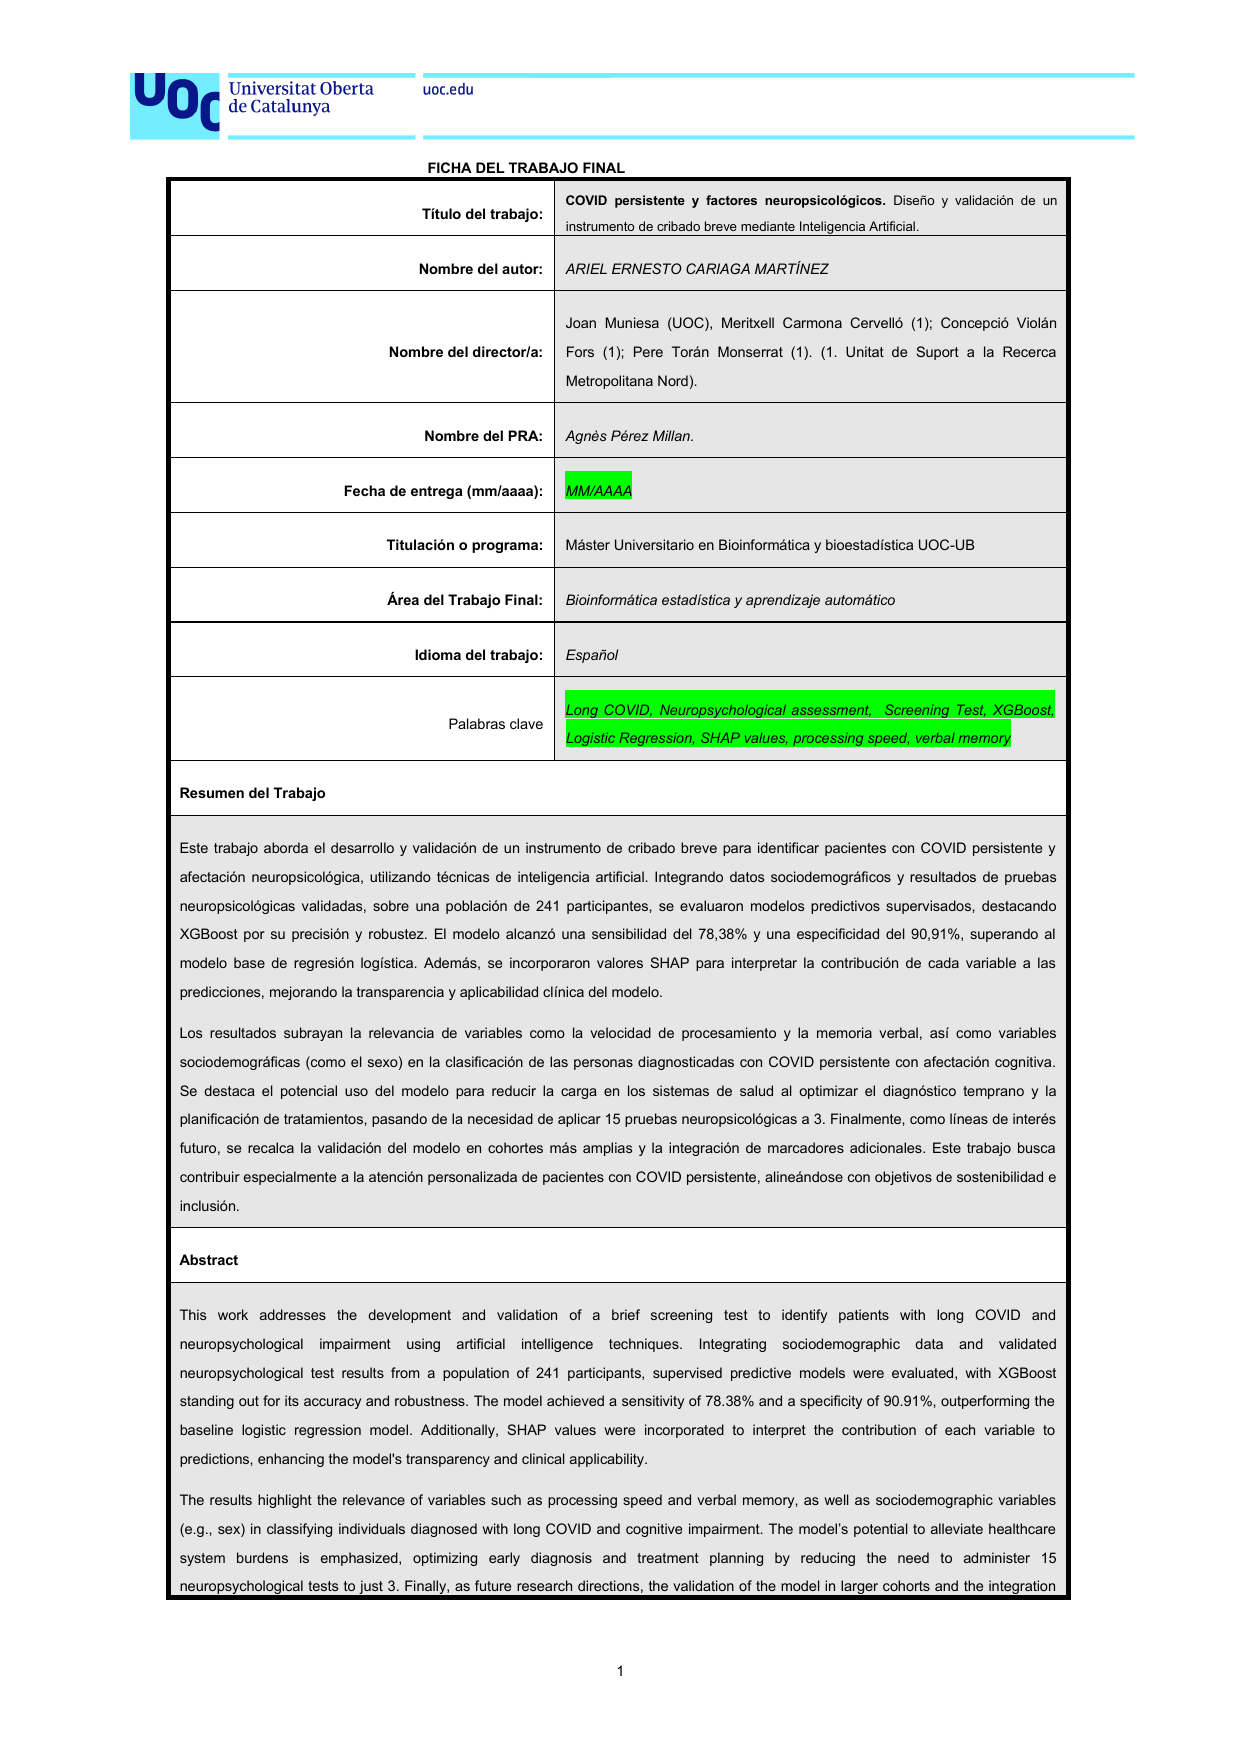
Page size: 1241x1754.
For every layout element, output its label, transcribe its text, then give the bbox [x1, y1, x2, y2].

table_cell Bioinformática estadística y aprendizaje automático [555, 568, 1066, 621]
table_cell MM/AAAA [555, 458, 1066, 512]
table_cell Resumen del Trabajo [171, 761, 1066, 814]
table_cell Nombre del director/a: [171, 291, 554, 402]
table_cell Titulación o programa: [171, 513, 554, 567]
picture [130, 73, 1135, 143]
table_cell Español [555, 623, 1066, 676]
table_cell Abstract [171, 1228, 1066, 1282]
table_cell Long COVID, Neuropsychological assessment, Screening Test, XGBoost, Logistic Regression, SHAP values, processing speed, verbal memory [555, 677, 1066, 760]
text FICHA DEL TRABAJO FINAL [177, 148, 1063, 177]
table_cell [171, 1283, 1066, 1595]
table_cell Área del Trabajo Final: [171, 568, 554, 621]
table_cell Nombre del PRA: [171, 403, 554, 457]
table_cell Este trabajo aborda el desarrollo y validación de un instrumento de cribado breve para identificar pacientes con COVID persistente y afectación neuropsicológica, utilizando técnicas de inteligencia artificial. Integrando datos sociodemográficos y resultados de pruebas neuropsicológicas validadas, sobre una población de 241 participantes, se evaluaron modelos predictivos supervisados, destacando XGBoost por su precisión y robustez. El modelo alcanzó una sensibilidad del 78,38% y una especificidad del 90,91%, superando al modelo base de regresión logística. Además, se incorporaron valores SHAP para interpretar la contribución de cada variable a las predicciones, mejorando la transparencia y aplicabilidad clínica del modelo. Los resultados subrayan la relevancia de variables como la velocidad de procesamiento y la memoria verbal, así como variables sociodemográficas (como el sexo) en la clasificación de las personas diagnosticadas con COVID persistente con afectación cognitiva. Se destaca el potencial uso del modelo para reducir la carga en los sistemas de salud al optimizar el diagnóstico temprano y la planificación de tratamientos, pasando de la necesidad de aplicar 15 pruebas neuropsicológicas a 3. Finalmente, como líneas de interés futuro, se recalca la validación del modelo en cohortes más amplias y la integración de marcadores adicionales. Este trabajo busca contribuir especialmente a la atención personalizada de pacientes con COVID persistente, alineándose con objetivos de sostenibilidad e inclusión. [171, 816, 1066, 1227]
table_header Título del trabajo: [171, 181, 554, 235]
table_cell Agnès Pérez Millan. [555, 403, 1066, 457]
table_cell Joan Muniesa (UOC), Meritxell Carmona Cervelló (1); Concepció Violán Fors (1); Pere Torán Monserrat (1). (1. Unitat de Suport a la Recerca Metropolitana Nord). [555, 291, 1066, 402]
table_cell ARIEL ERNESTO CARIAGA MARTÍNEZ [555, 236, 1066, 290]
table_cell Nombre del autor: [171, 236, 554, 290]
table_cell Idioma del trabajo: [171, 623, 554, 676]
table_cell Palabras clave [171, 677, 554, 760]
table_header COVID persistente y factores neuropsicológicos. Diseño y validación de un instrumento de cribado breve mediante Inteligencia Artificial. [555, 181, 1066, 235]
table_cell Fecha de entrega (mm/aaaa): [171, 458, 554, 512]
table_cell Máster Universitario en Bioinformática y bioestadística UOC-UB [555, 513, 1066, 567]
